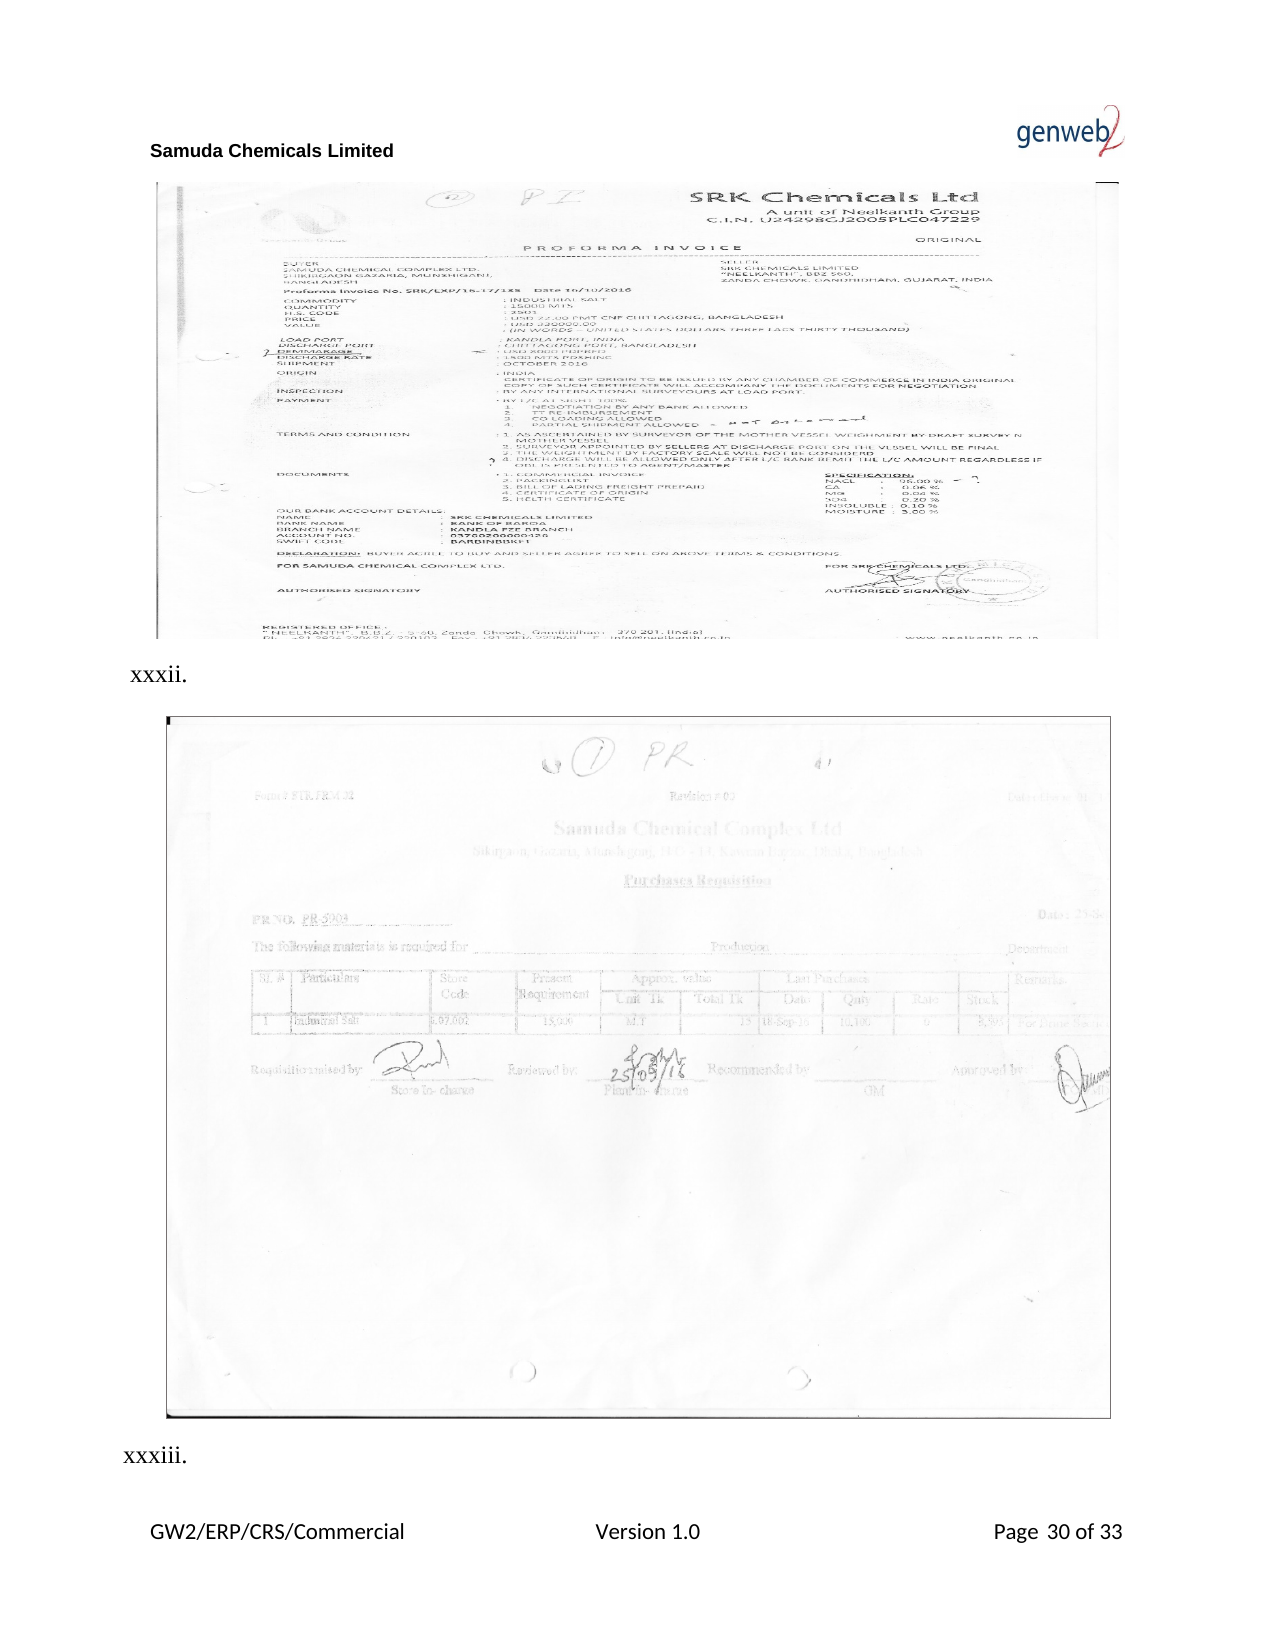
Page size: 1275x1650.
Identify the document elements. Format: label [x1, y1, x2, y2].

picture [1017, 105, 1125, 158]
picture [156, 182, 1119, 639]
picture [168, 717, 1110, 1418]
